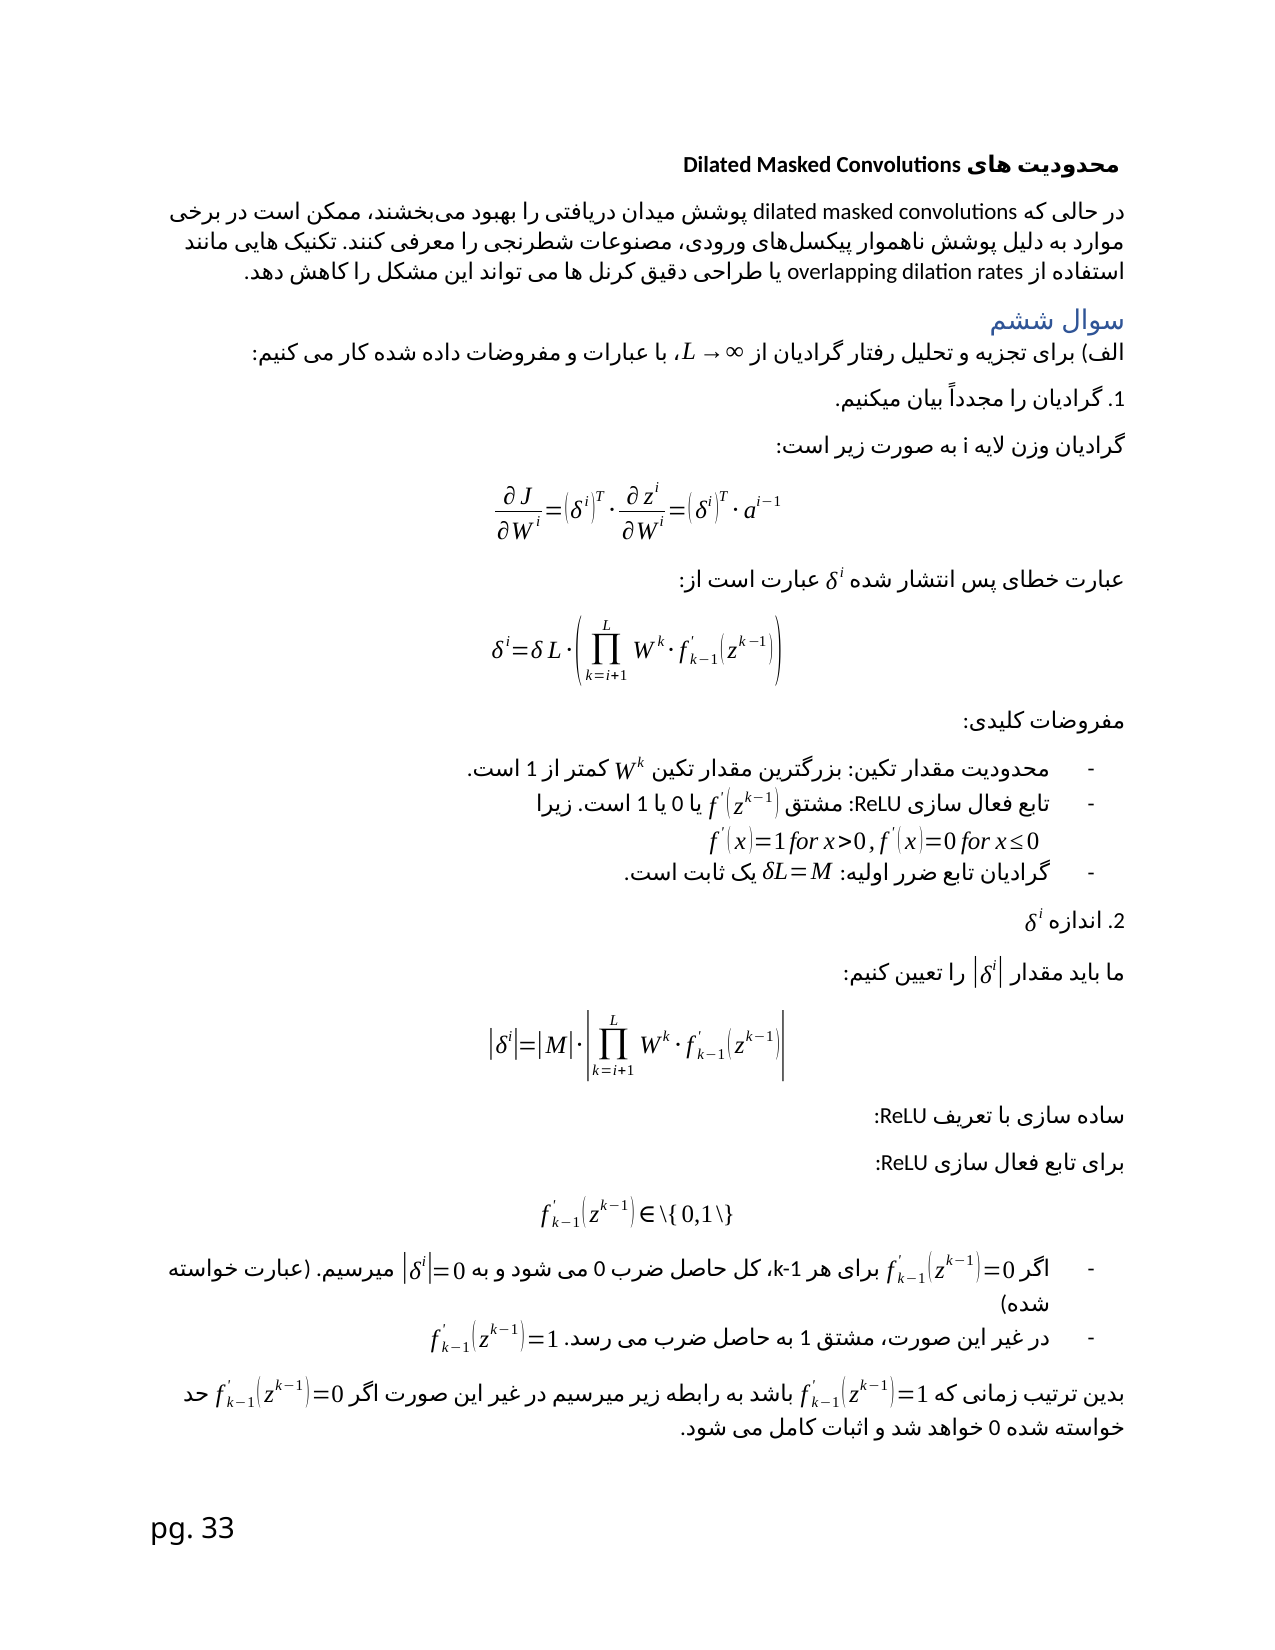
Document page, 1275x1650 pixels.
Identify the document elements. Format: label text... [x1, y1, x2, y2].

text الف) برای تجزیه و تحلیل رفتار گرادیان از ، با عبارات و مفروضات داده شده کار می کنیم: [150, 338, 1125, 366]
text ساده سازی با تعریف ReLU: [150, 1101, 1125, 1129]
text عبارت خطای پس انتشار شده عبارت است از: [150, 563, 1125, 594]
text مفروضات کلیدی: [150, 706, 1125, 734]
text محدودیت های Dilated Masked Convolutions [150, 150, 1125, 178]
list محدودیت مقدار تکین: بزرگترین مقدار تکین کمتر از 1 است. [150, 753, 1087, 784]
list در غیر این صورت، مشتق 1 به حاصل ضرب می رسد. [150, 1319, 1087, 1356]
text ما باید مقدار را تعیین کنیم: [150, 955, 1125, 989]
text بدین ترتیب زمانی که باشد به رابطه زیر میرسیم در غیر این صورت اگر حد خواسته شده 0 خواهد شد و اثبات کامل می شود. [150, 1374, 1125, 1441]
list تابع فعال سازی ReLU: مشتق یا 0 یا 1 است. زیرا [150, 786, 1087, 856]
text گرادیان وزن لایه i به صورت زیر است: [150, 431, 1125, 459]
list گرادیان تابع ضرر اولیه: یک ثابت است. [150, 858, 1087, 886]
list اگر برای هر k-1، کل حاصل ضرب 0 می شود و به میرسیم. (عبارت خواسته شده) [150, 1250, 1087, 1317]
text در حالی که dilated masked convolutions پوشش میدان دریافتی را بهبود می‌بخشند، ممکن است در برخی موارد به دلیل پوشش ناهموار پیکسل‌های ورودی، مصنوعات شطرنجی را معرفی کنند. تکنیک هایی مانند استفاده از overlapping dilation rates یا طراحی دقیق کرنل ها می تواند این مشکل را کاهش دهد. [150, 197, 1125, 285]
text 2. اندازه [150, 905, 1125, 936]
text برای تابع فعال سازی ReLU: [150, 1148, 1125, 1176]
subtitle سوال ششم [150, 304, 1125, 335]
text 1. گرادیان را مجدداً بیان میکنیم. [150, 384, 1125, 413]
